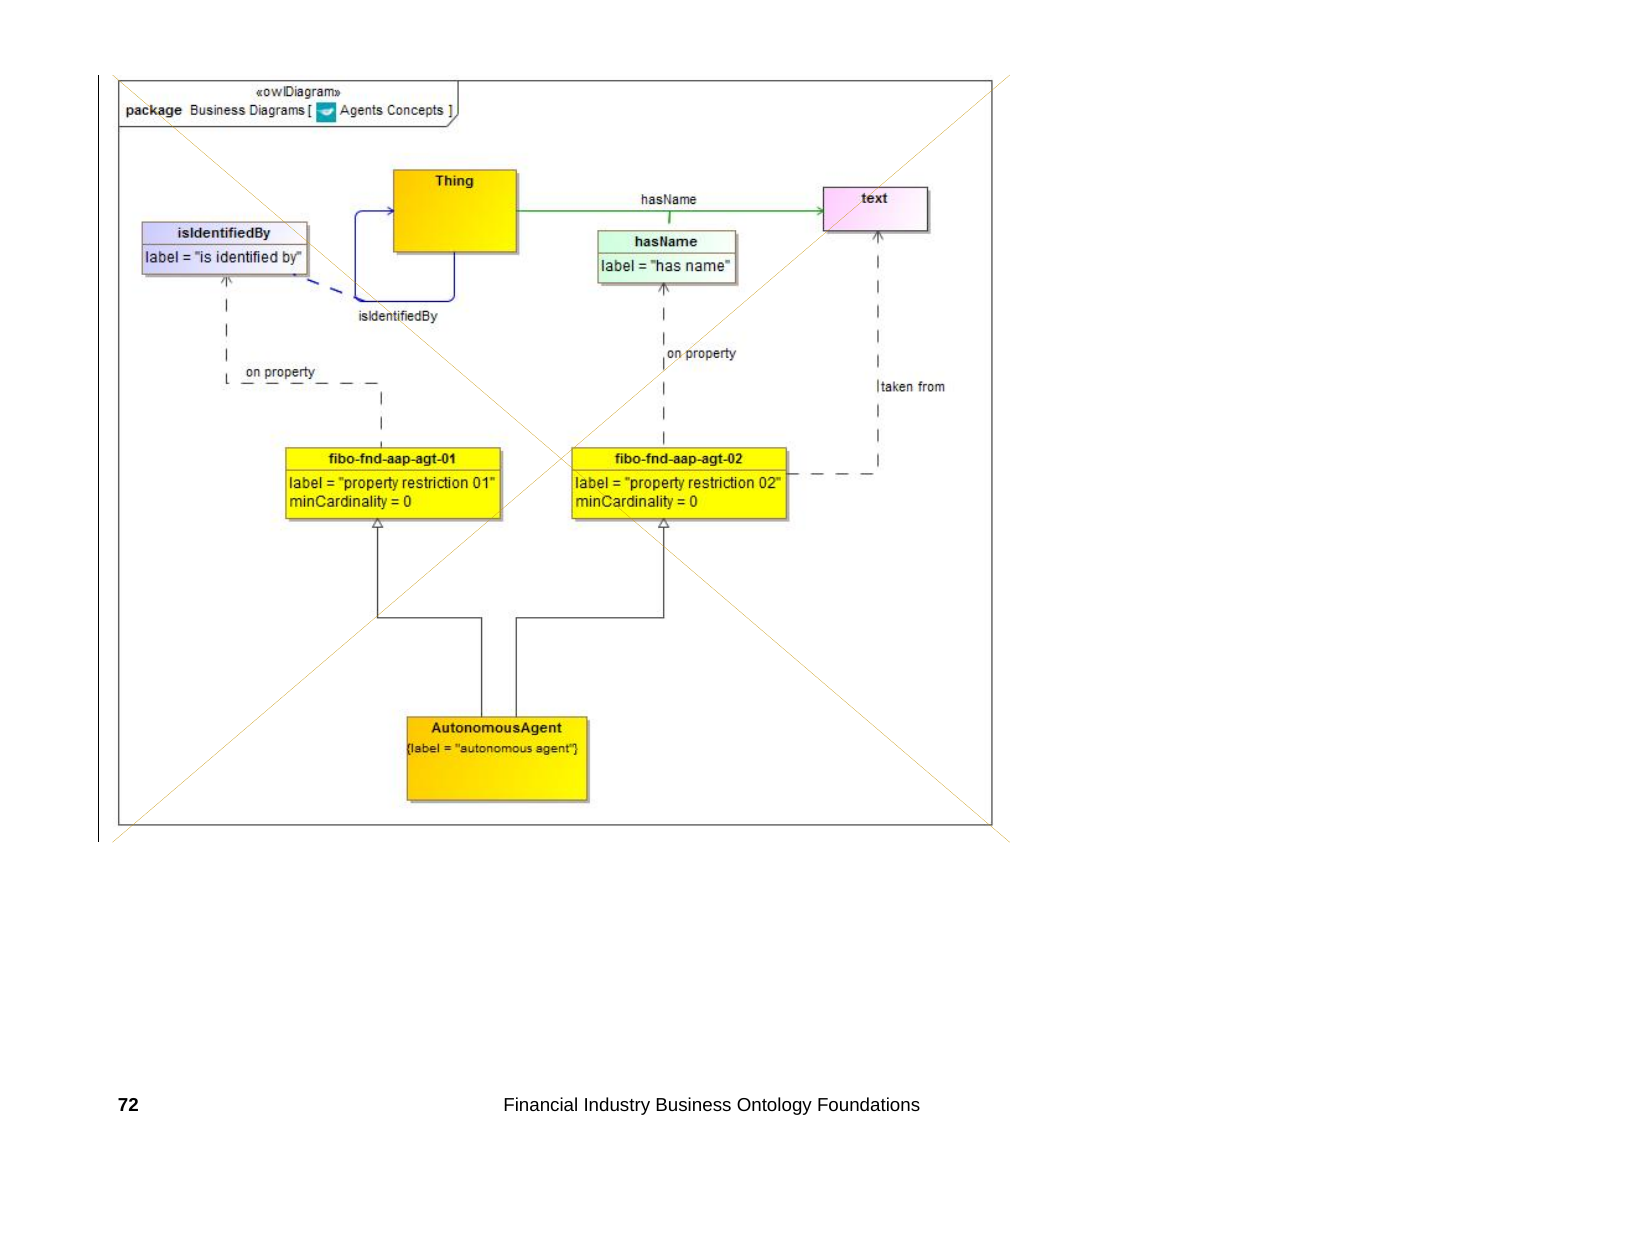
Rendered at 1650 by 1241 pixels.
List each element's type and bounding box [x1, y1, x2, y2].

picture [114, 75, 1008, 457]
picture [112, 76, 560, 841]
picture [114, 460, 1009, 843]
picture [563, 76, 1010, 841]
